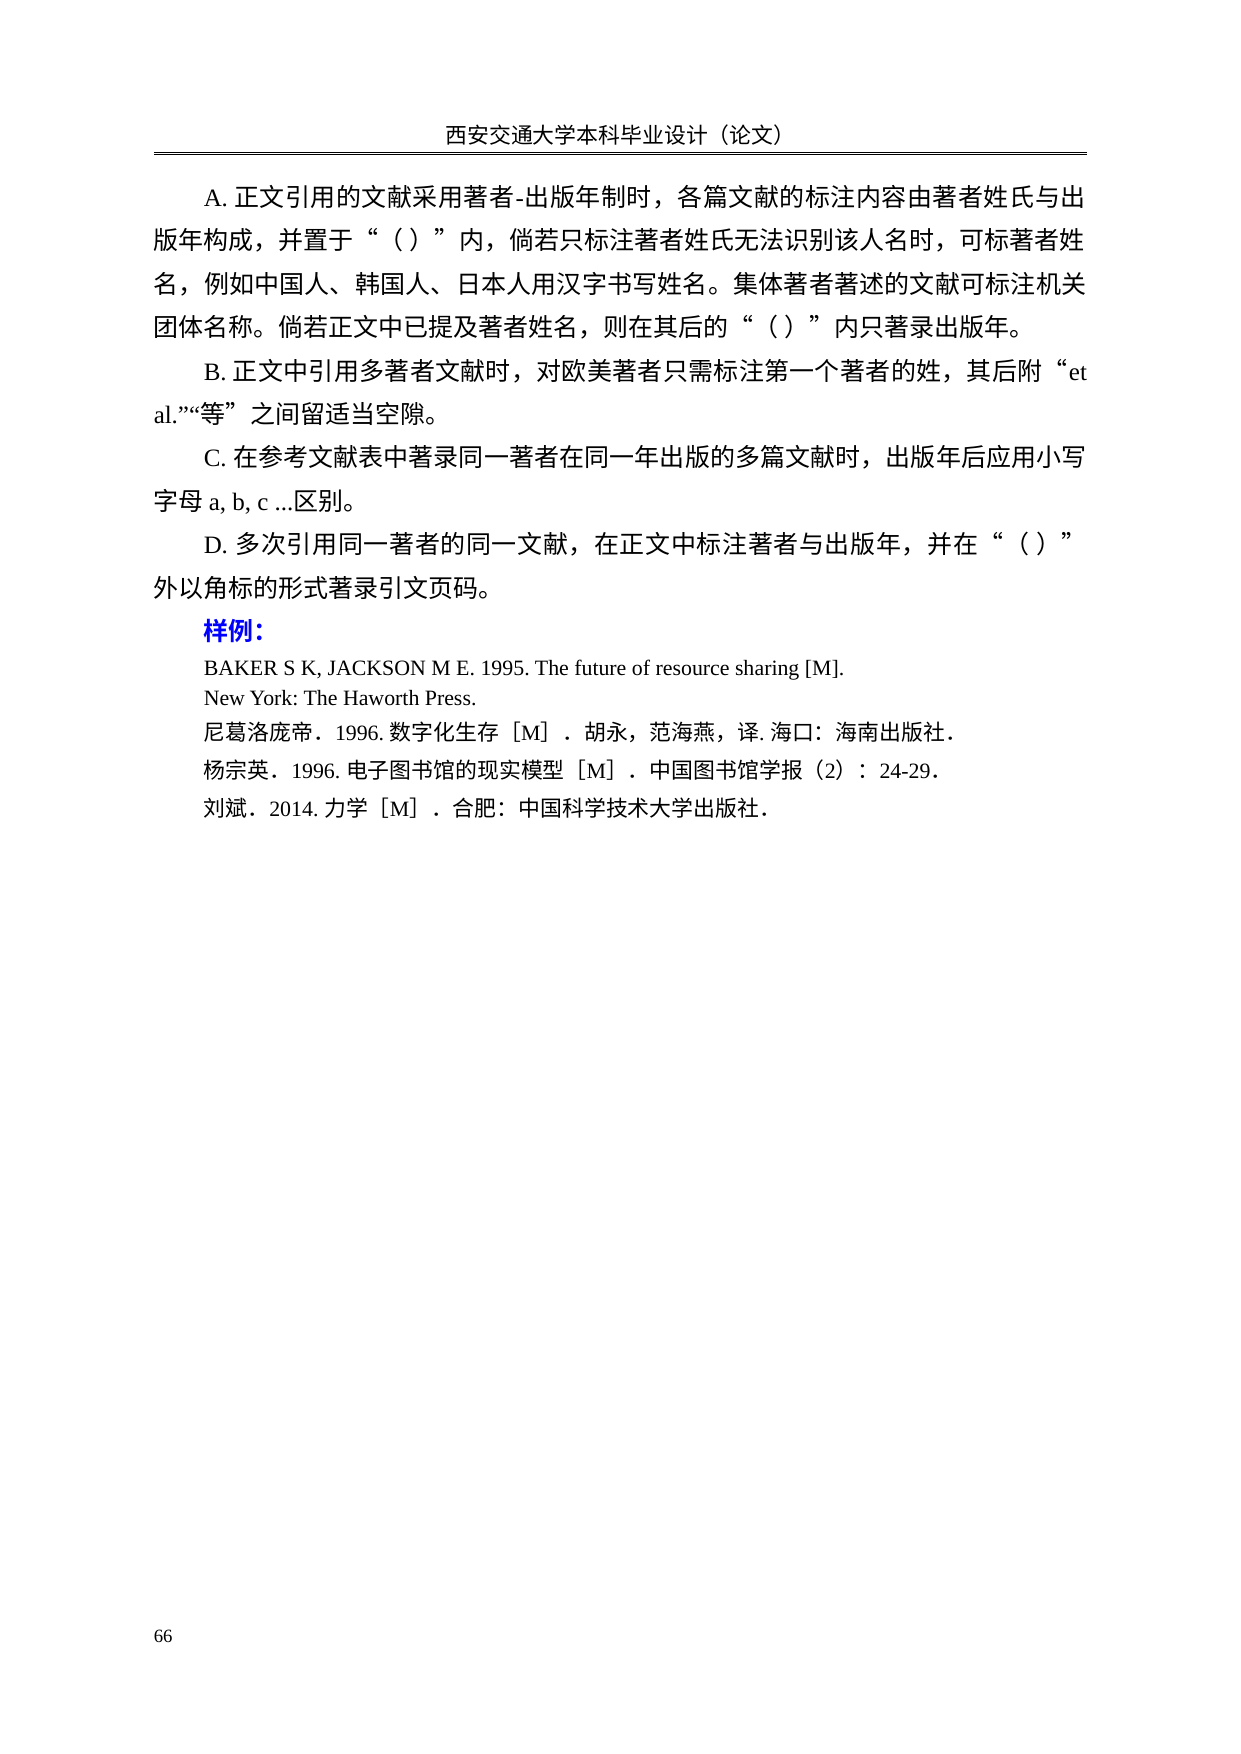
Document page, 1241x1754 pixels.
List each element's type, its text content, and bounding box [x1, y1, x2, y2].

text New York: The Haworth Press. [153, 685, 1087, 710]
text BAKER S K, JACKSON M E. 1995. The future of resource sharing [M]. [153, 655, 1087, 680]
list 正文引用的文献采用著者-出版年制时，各篇文献的标注内容由著者姓氏与出版年构成，并置于“（ ）”内，倘若只标注著者姓氏无法识别该人名时，可标著者姓名，例如中国人、韩国人、日本人用汉字书写姓名。集体著者著述的文献可标注机关团体名称。倘若正文中已提及著者姓名，则在其后的“（ ）”内只著录出版年。 [153, 177, 1087, 344]
text D. 多次引用同一著者的同一文献，在正文中标注著者与出版年，并在“（ ）”外以角标的形式著录引文页码。 [153, 525, 1087, 604]
text 刘斌．2014. 力学［M］．合肥：中国科学技术大学出版社． [153, 791, 1087, 823]
text 尼葛洛庞帝．1996. 数字化生存［M］．胡永，范海燕，译. 海口：海南出版社． [153, 715, 1087, 747]
list 正文中引用多著者文献时，对欧美著者只需标注第一个著者的姓，其后附“et al.”“等”之间留适当空隙。 [153, 351, 1087, 431]
text 杨宗英．1996. 电子图书馆的现实模型［M］．中国图书馆学报（2）：24-29． [153, 753, 1087, 785]
text 样例： [153, 612, 1087, 648]
text C. 在参考文献表中著录同一著者在同一年出版的多篇文献时，出版年后应用小写字母a, b, c ...区别。 [153, 438, 1087, 517]
